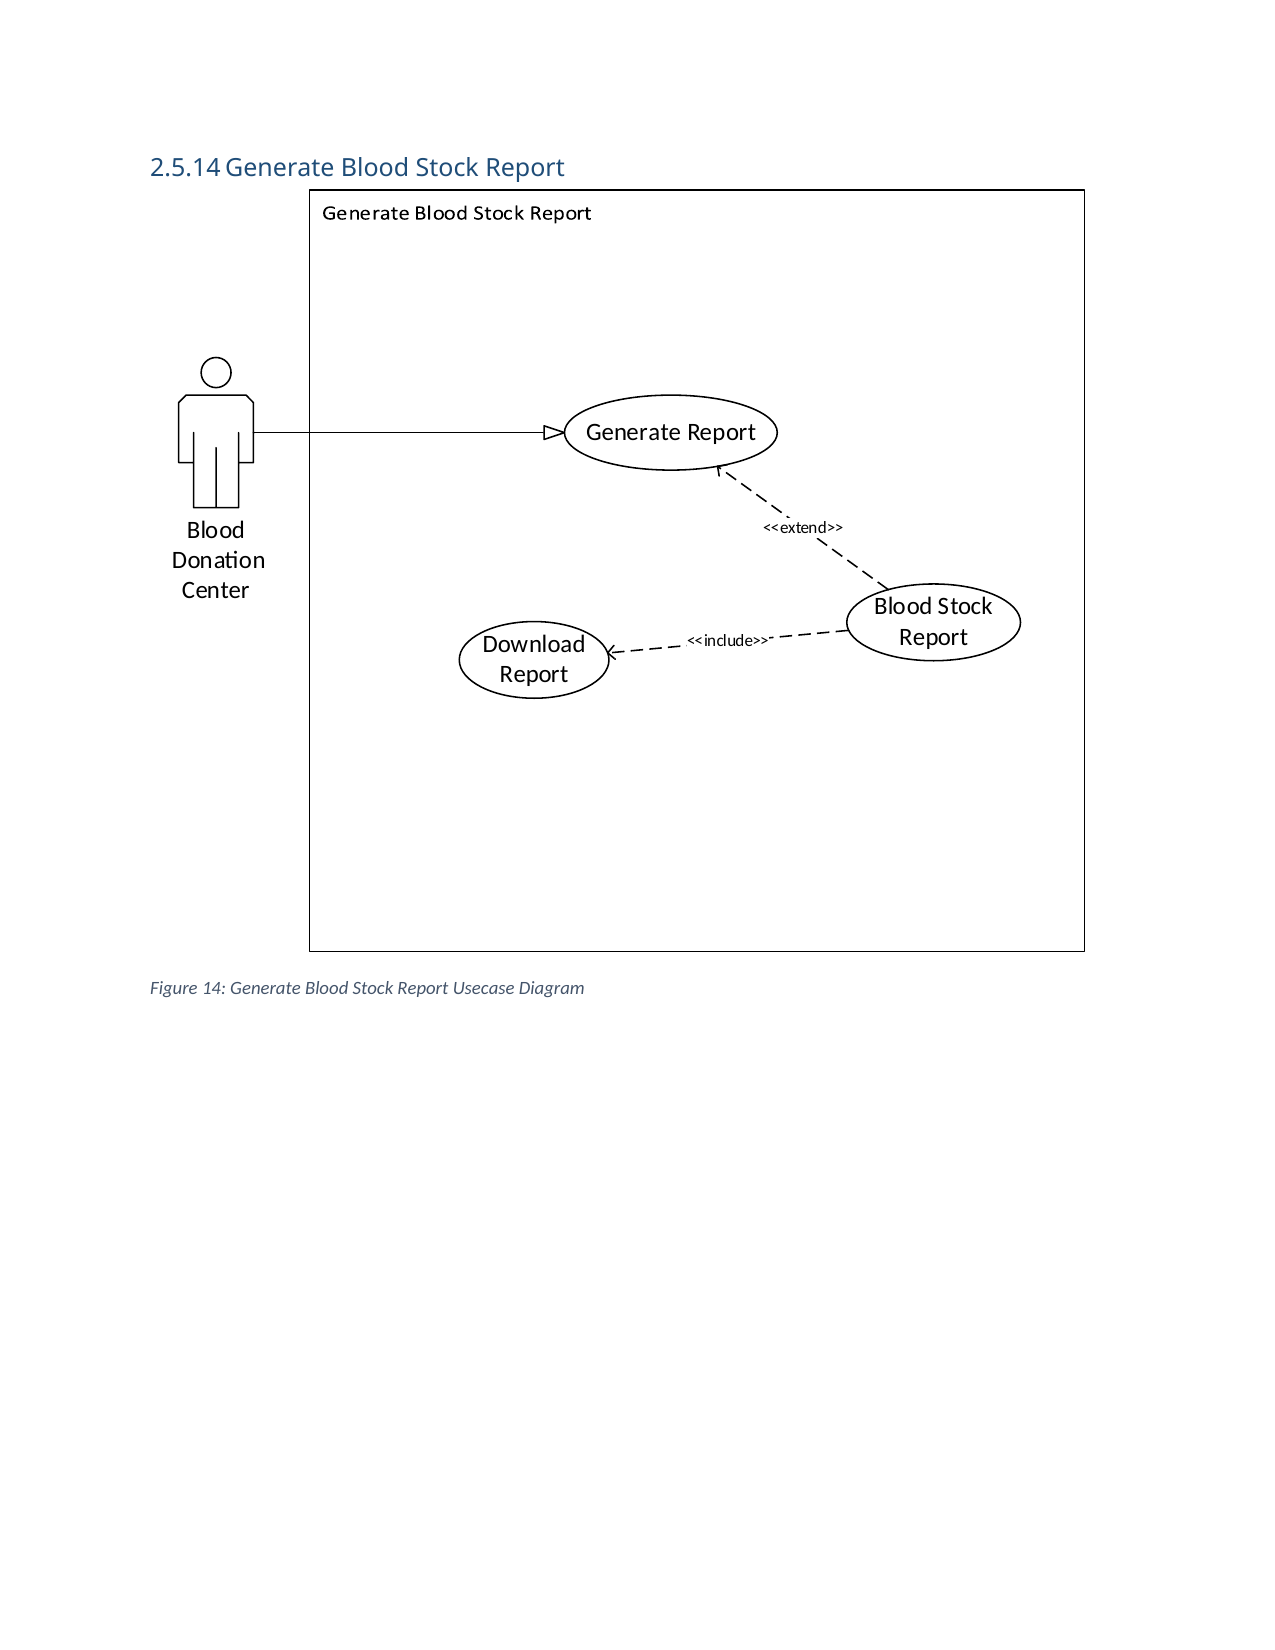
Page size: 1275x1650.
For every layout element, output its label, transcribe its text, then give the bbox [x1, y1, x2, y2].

subtitle Generate Blood Stock Report [150, 150, 1125, 184]
text Figure 14: Generate Blood Stock Report Usecase Diagram [150, 977, 1125, 999]
